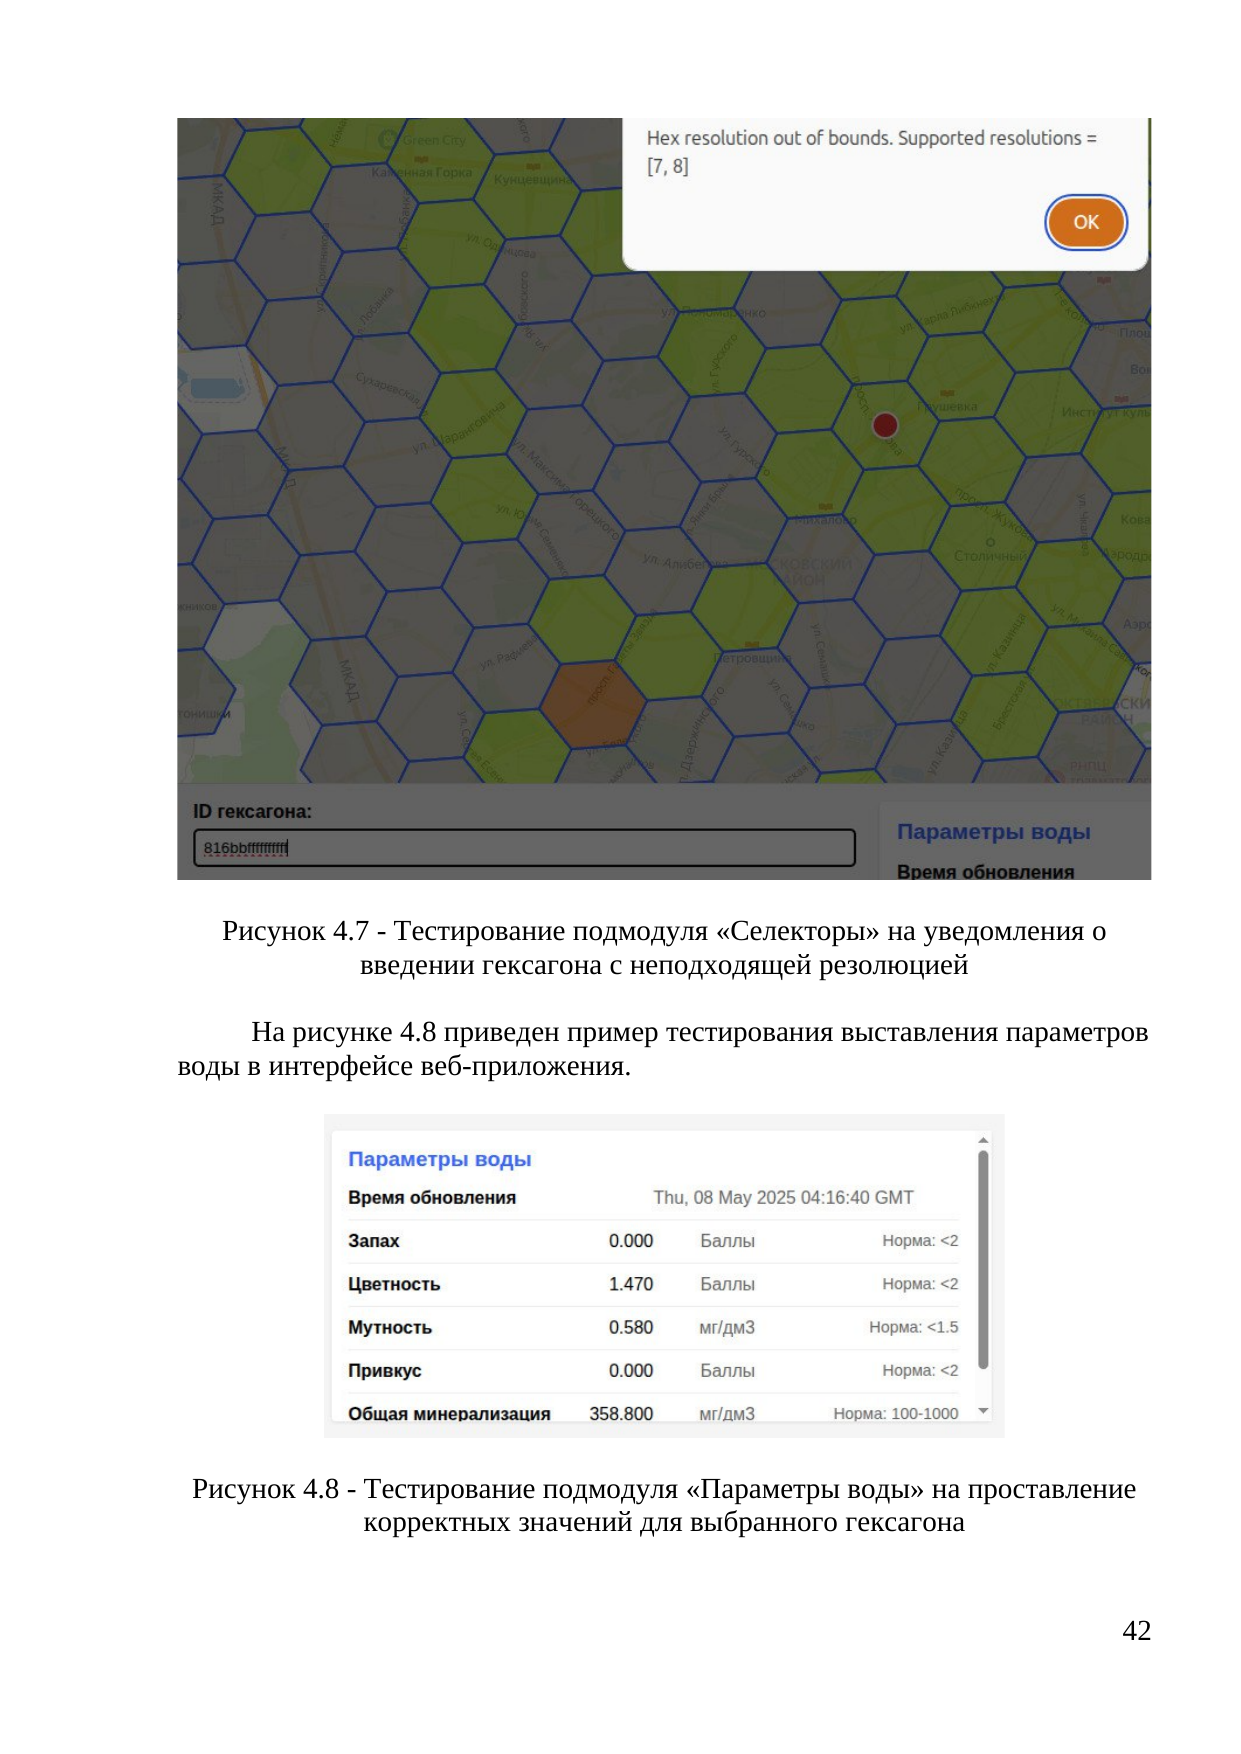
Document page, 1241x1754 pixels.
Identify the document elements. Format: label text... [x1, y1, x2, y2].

picture [177, 118, 1152, 880]
picture [324, 1114, 1005, 1438]
text Рисунок 4.8 - Тестирование подмодуля «Параметры воды» на проставление корректных значений для выбранного гексагона [177, 1471, 1152, 1538]
text На рисунке 4.8 приведен пример тестирования выставления параметров воды в интерфейсе веб-приложения. [177, 1014, 1152, 1081]
text Рисунок 4.7 - Тестирование подмодуля «Селекторы» на уведомления о введении гексагона с неподходящей резолюцией [177, 913, 1152, 981]
